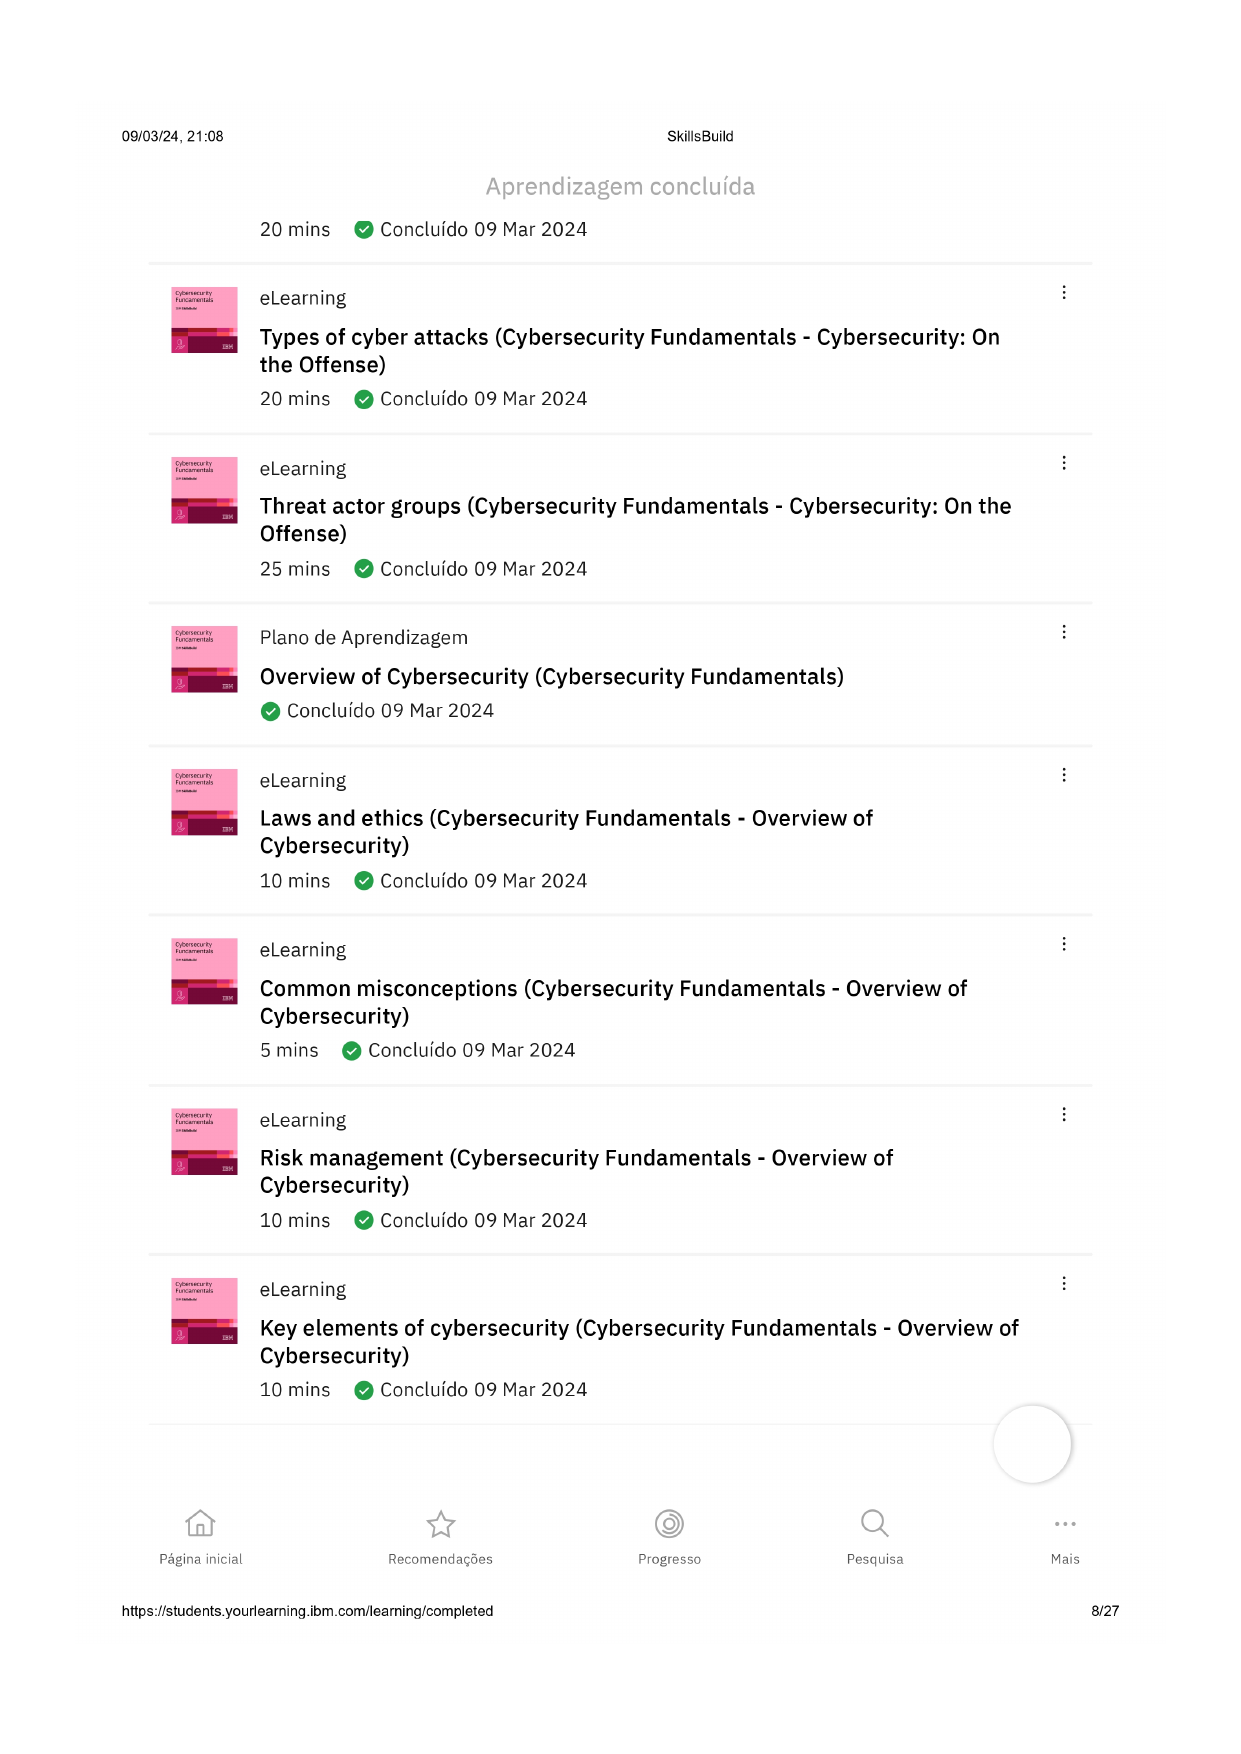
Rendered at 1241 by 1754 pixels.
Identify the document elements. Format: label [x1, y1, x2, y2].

picture [75, 101, 1166, 1644]
